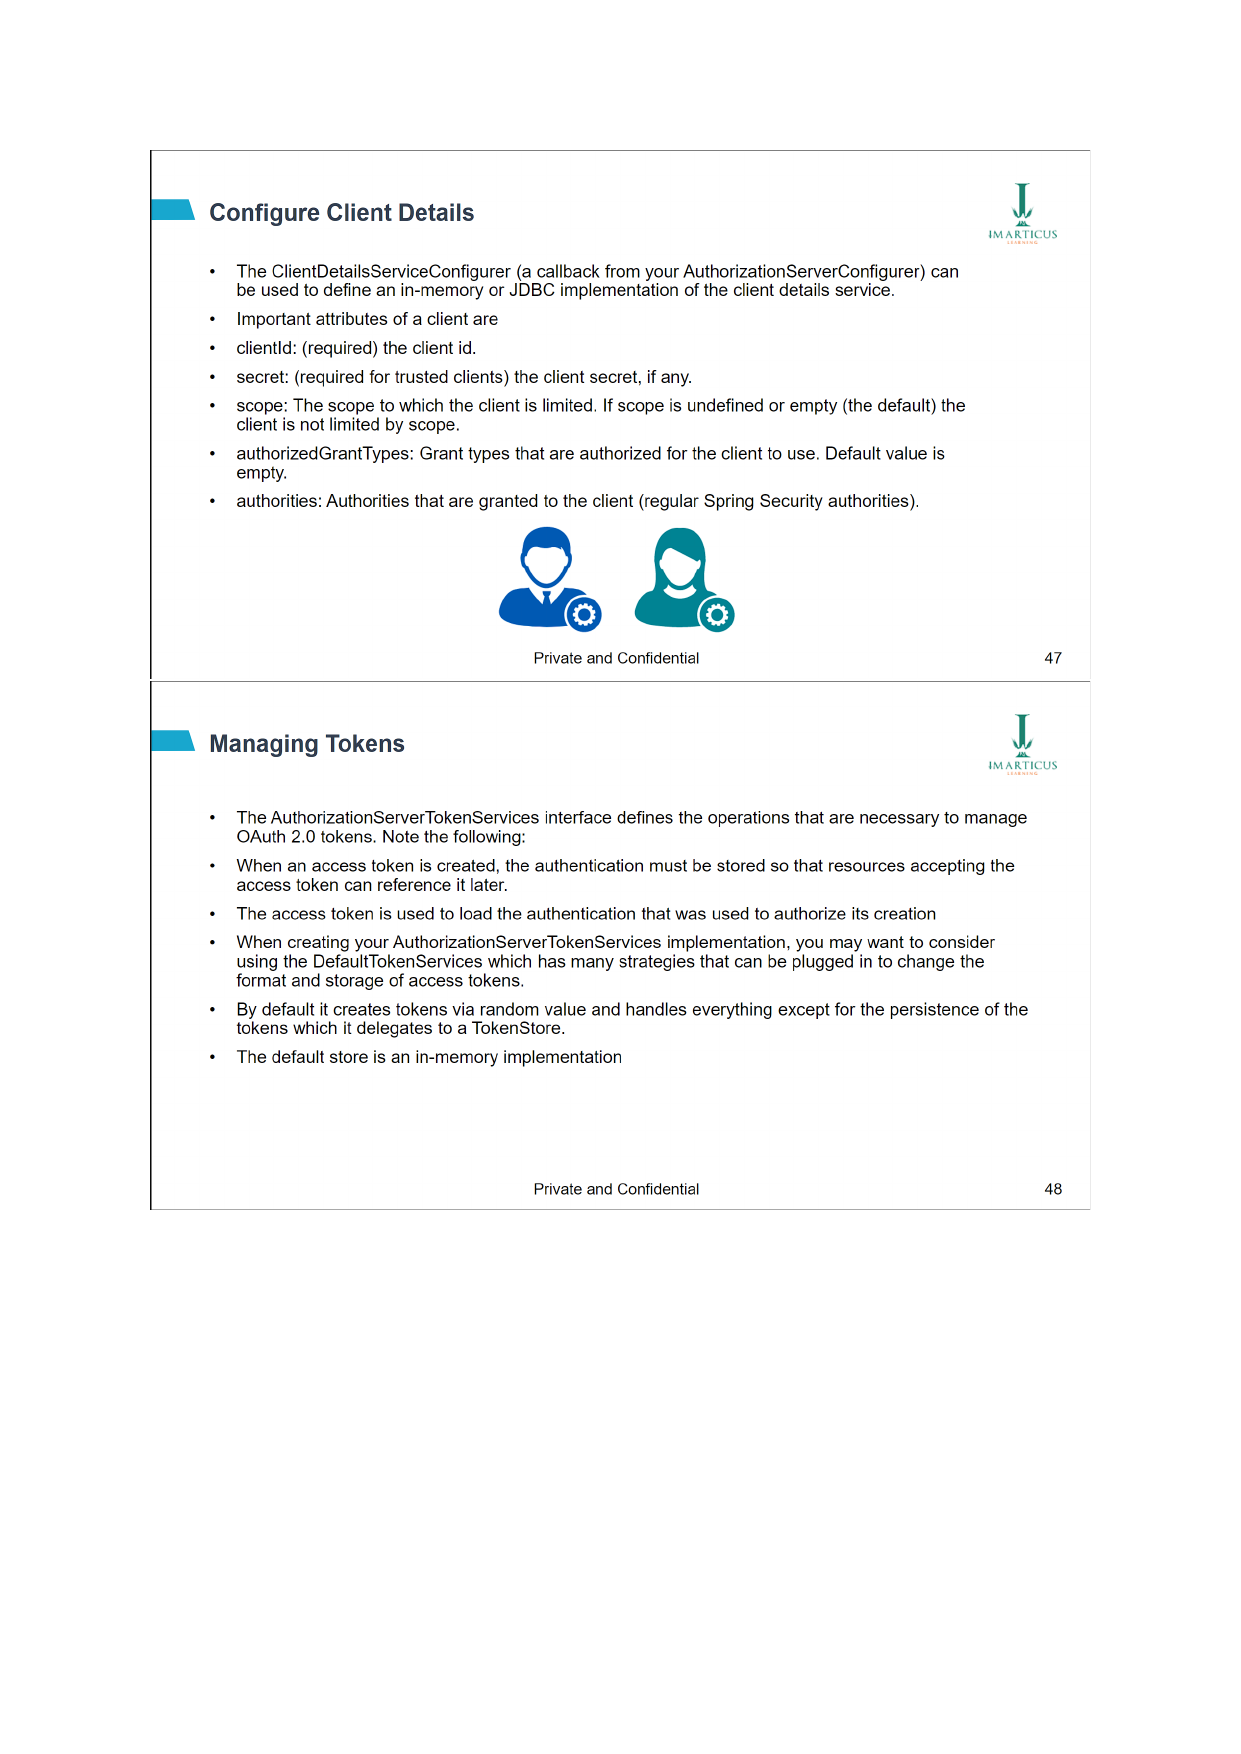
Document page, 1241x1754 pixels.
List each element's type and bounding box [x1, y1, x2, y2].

picture [150, 681, 1091, 1210]
picture [150, 150, 1091, 679]
